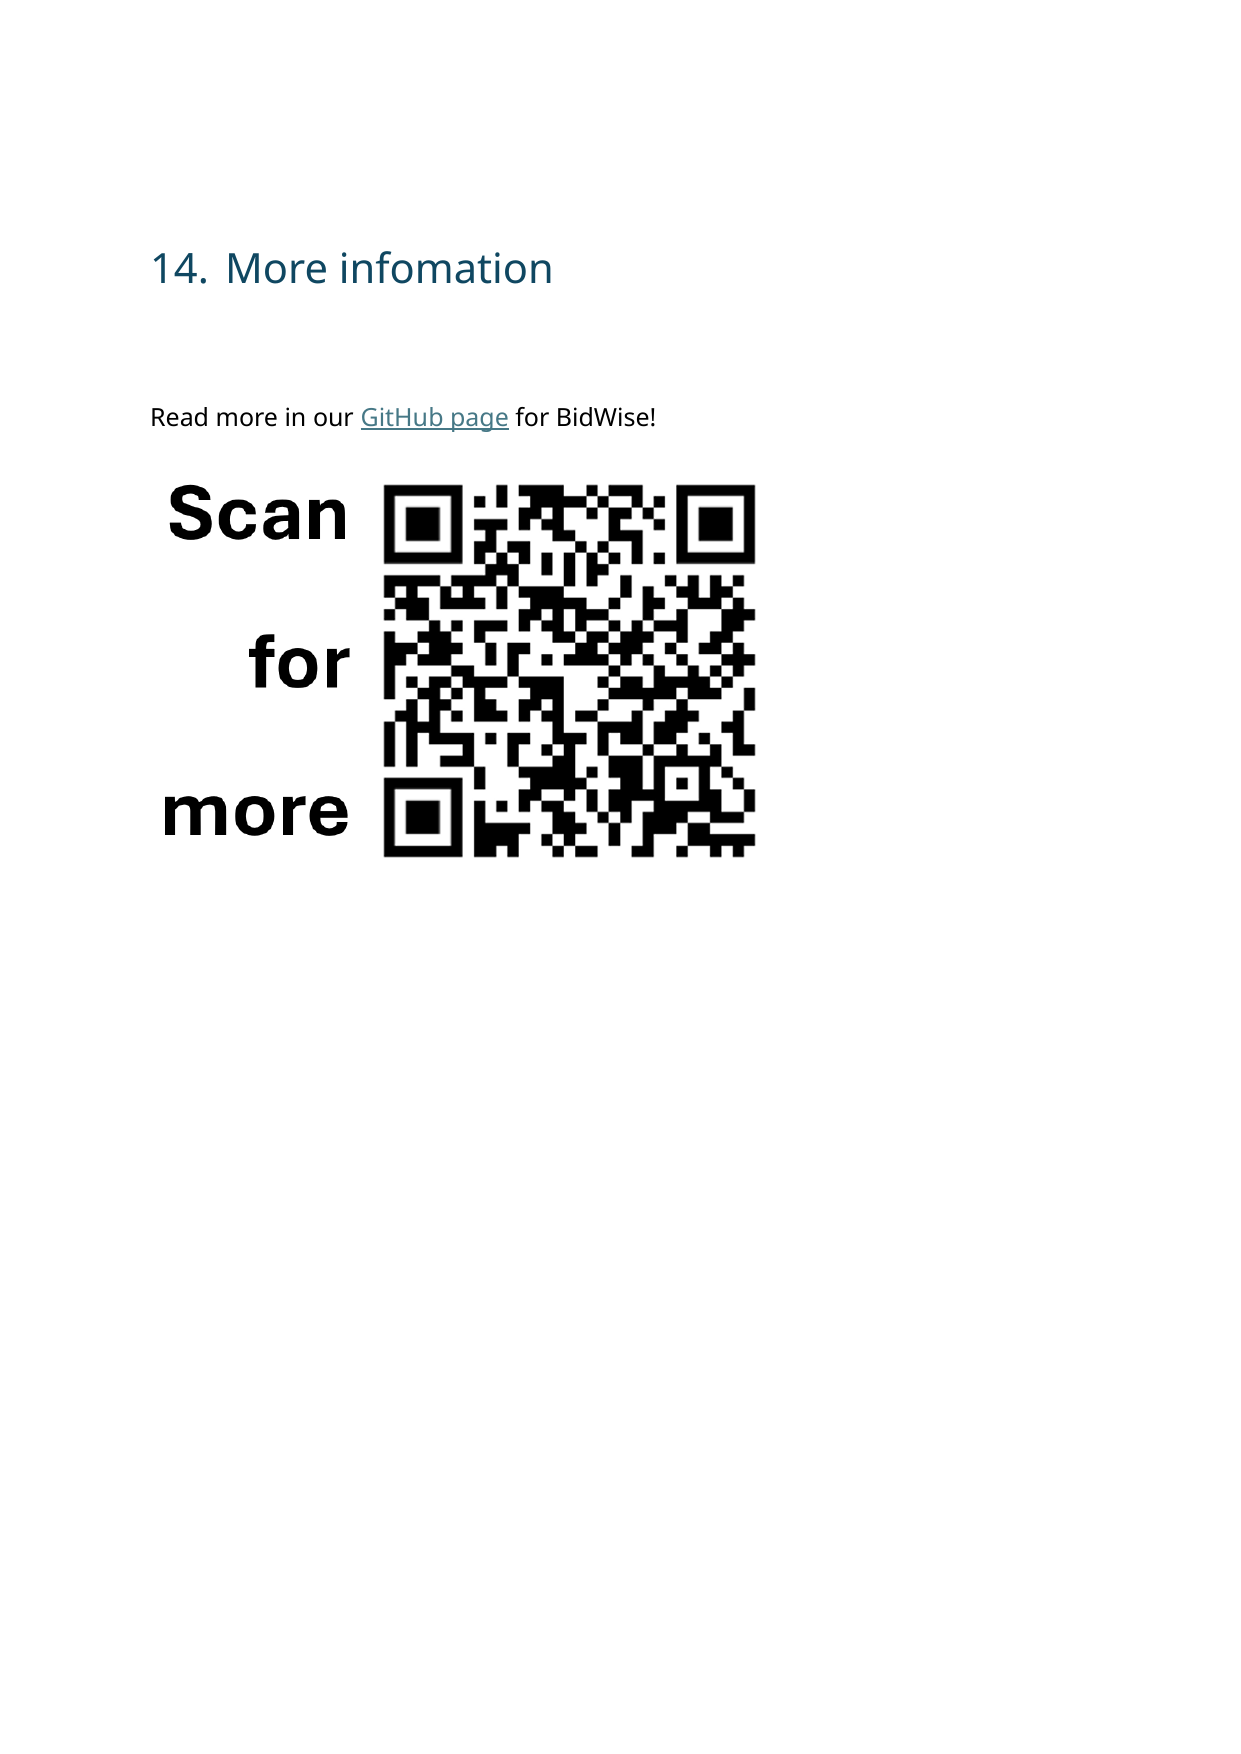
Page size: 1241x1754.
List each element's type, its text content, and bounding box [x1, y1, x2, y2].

subtitle More infomation [150, 238, 1090, 295]
picture [150, 467, 769, 887]
text Read more in our GitHub page for BidWise! [150, 400, 1090, 434]
